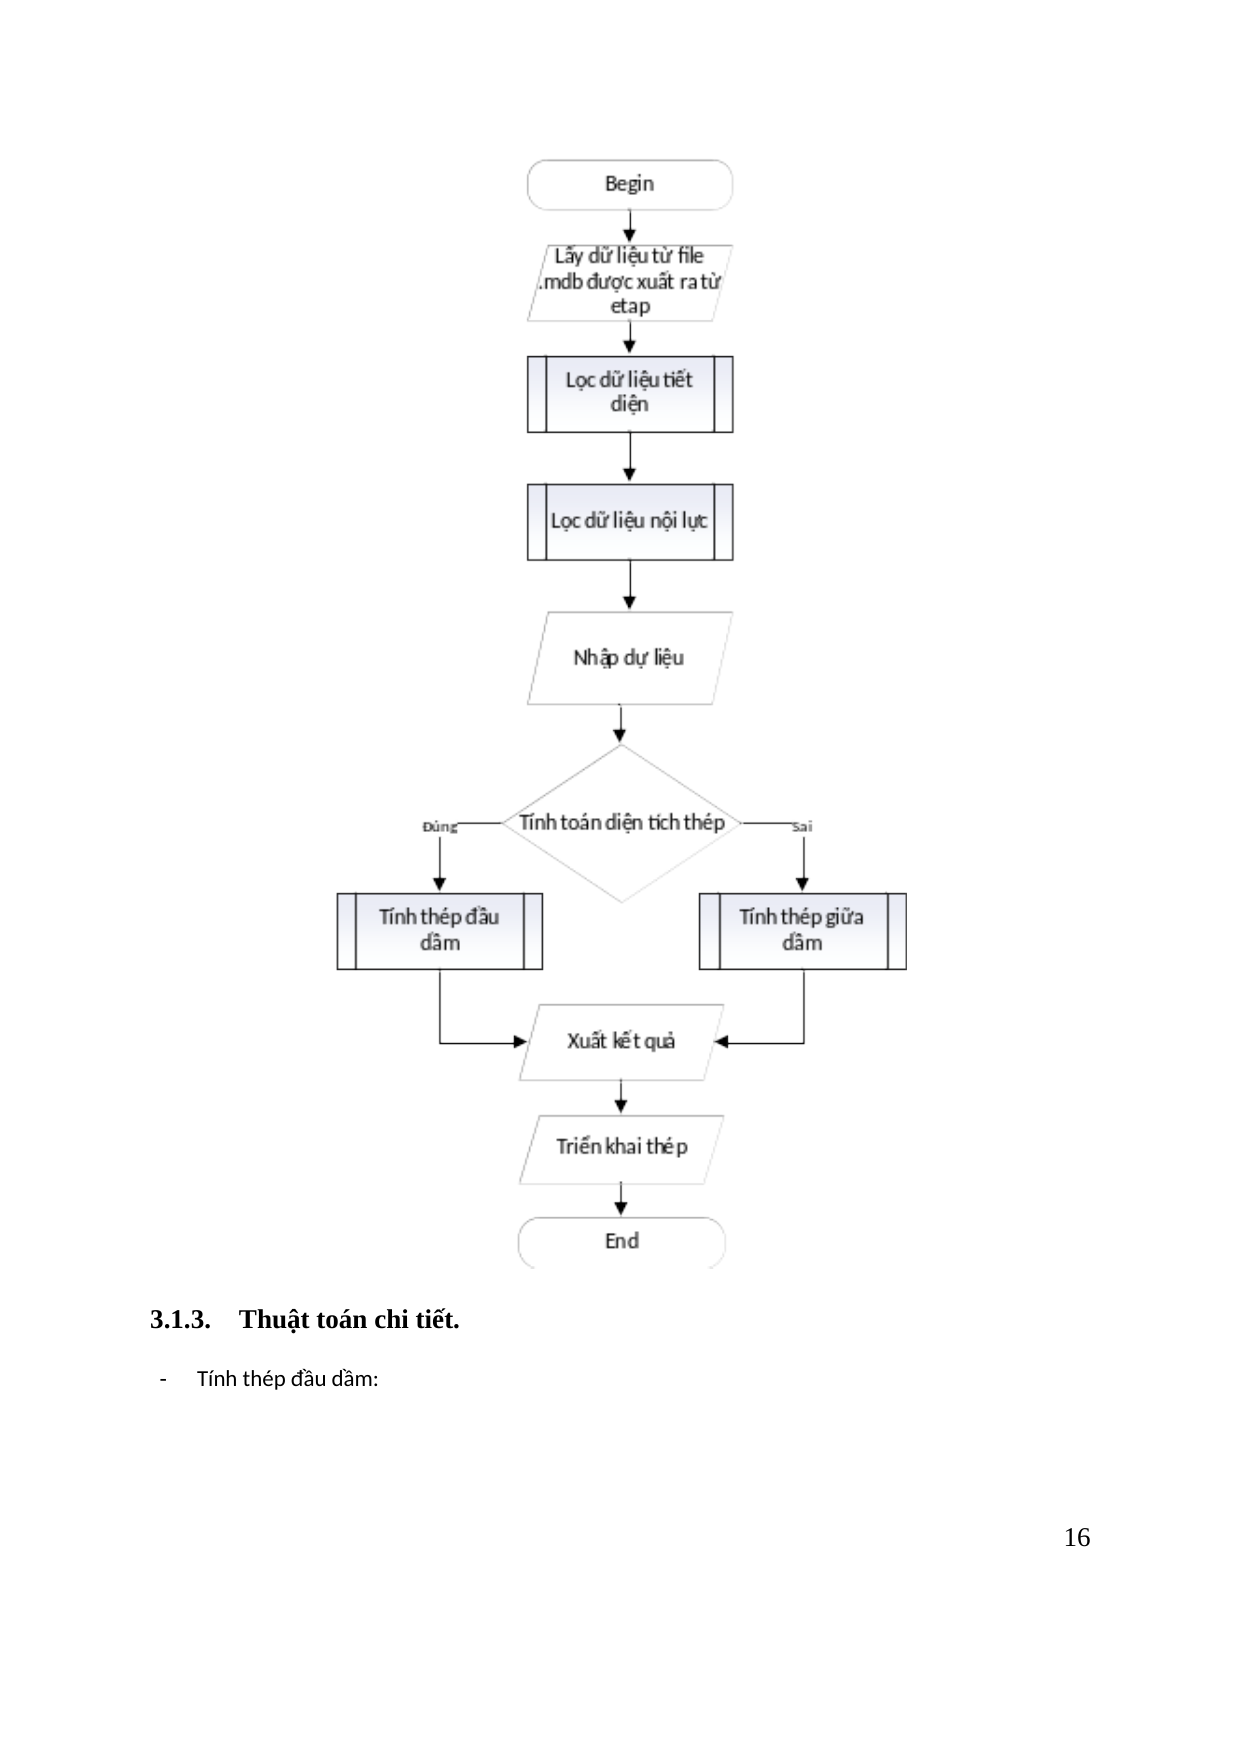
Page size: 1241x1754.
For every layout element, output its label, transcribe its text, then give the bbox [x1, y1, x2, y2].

subtitle Thuật toán chi tiết. [150, 1303, 1090, 1334]
table_header [150, 150, 1090, 1291]
list Tính thép đầu dầm: [159, 1362, 1090, 1393]
